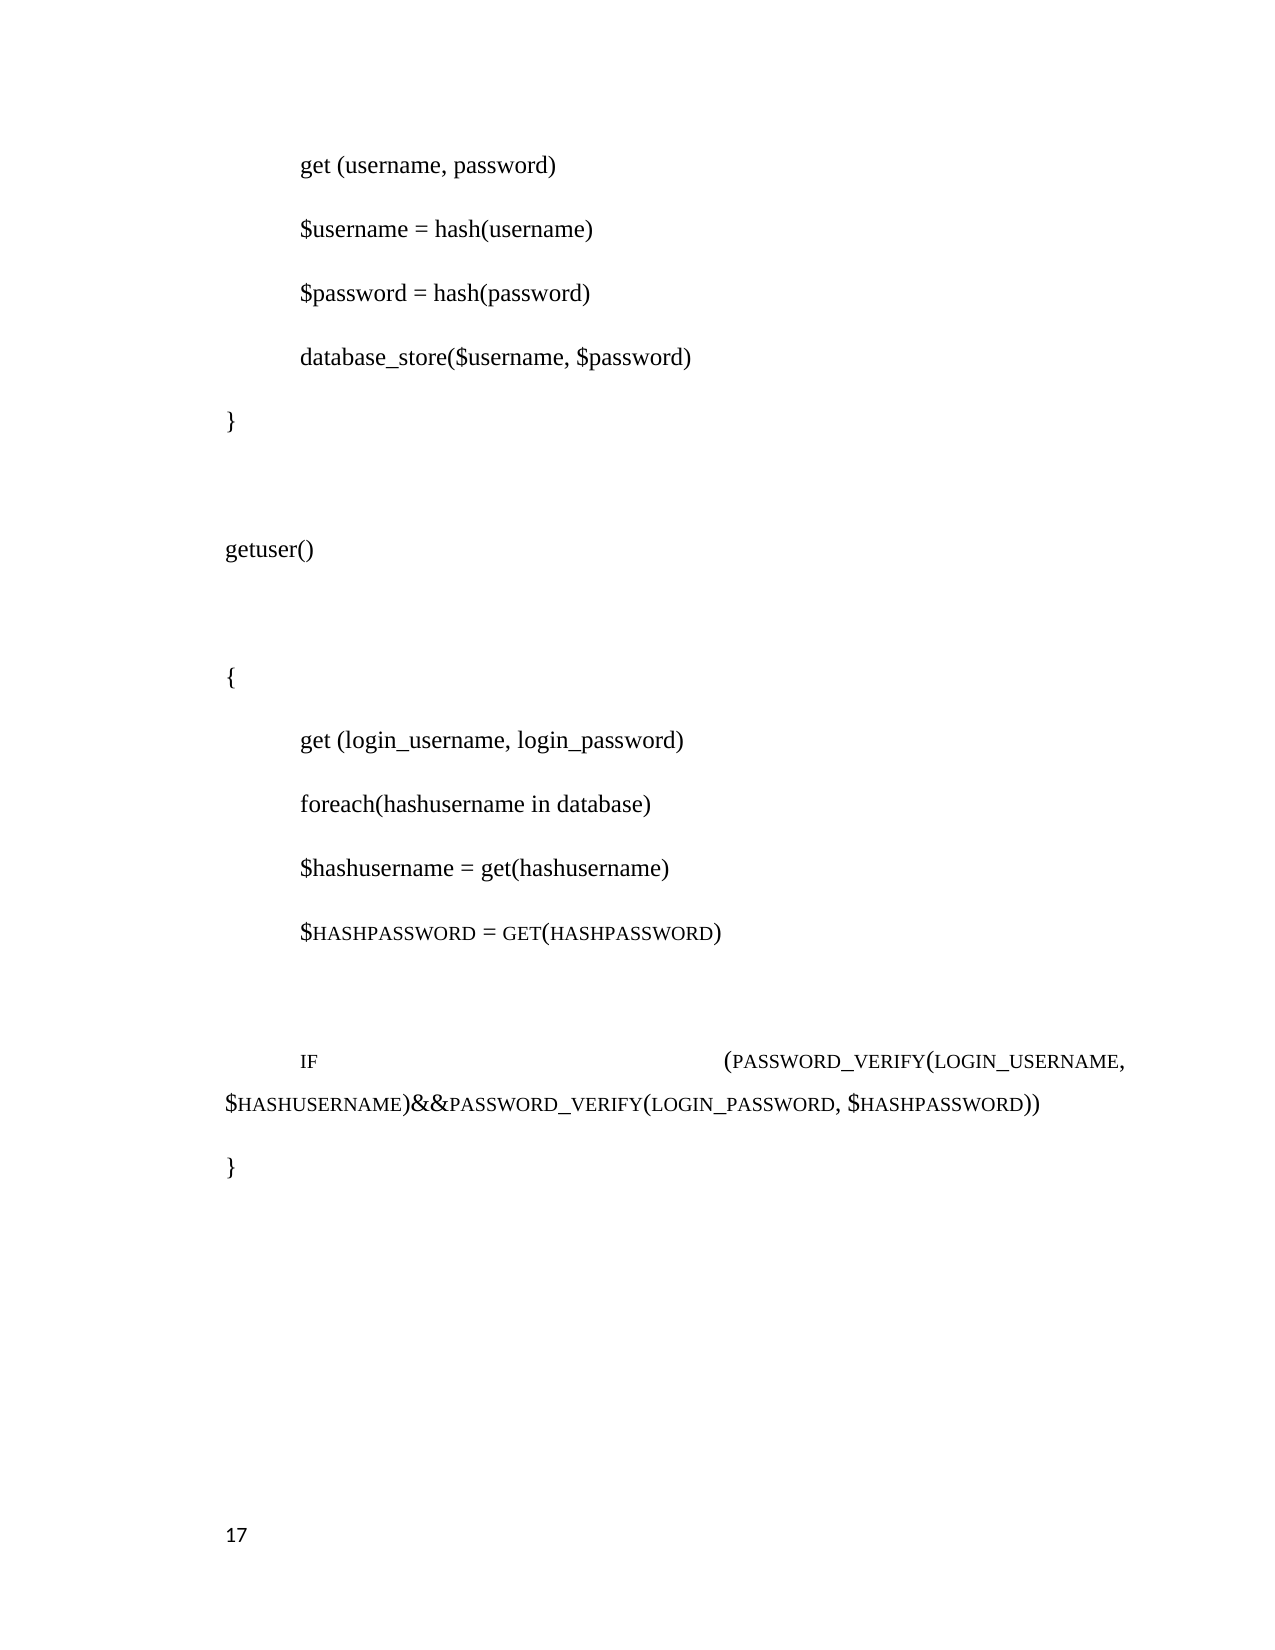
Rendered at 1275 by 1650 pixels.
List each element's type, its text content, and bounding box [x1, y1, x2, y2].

text foreach(hashusername in database) [225, 789, 1125, 818]
text get (username, password) [225, 150, 1125, 179]
text { [225, 662, 1125, 690]
text $username = hash(username) [225, 214, 1125, 243]
text } [225, 406, 1125, 434]
text } [225, 1152, 1125, 1181]
text get (login_username, login_password) [225, 726, 1125, 754]
text if (password_verify(login_username,$hashusername)&&password_verify(login_password, $hashpassword)) [225, 1045, 1125, 1117]
text getuser() [225, 534, 1125, 562]
text database_store($username, $password) [225, 342, 1125, 371]
text $hashpassword = get(hashpassword) [225, 917, 1125, 946]
text $hashusername = get(hashusername) [225, 853, 1125, 882]
text $password = hash(password) [225, 278, 1125, 307]
